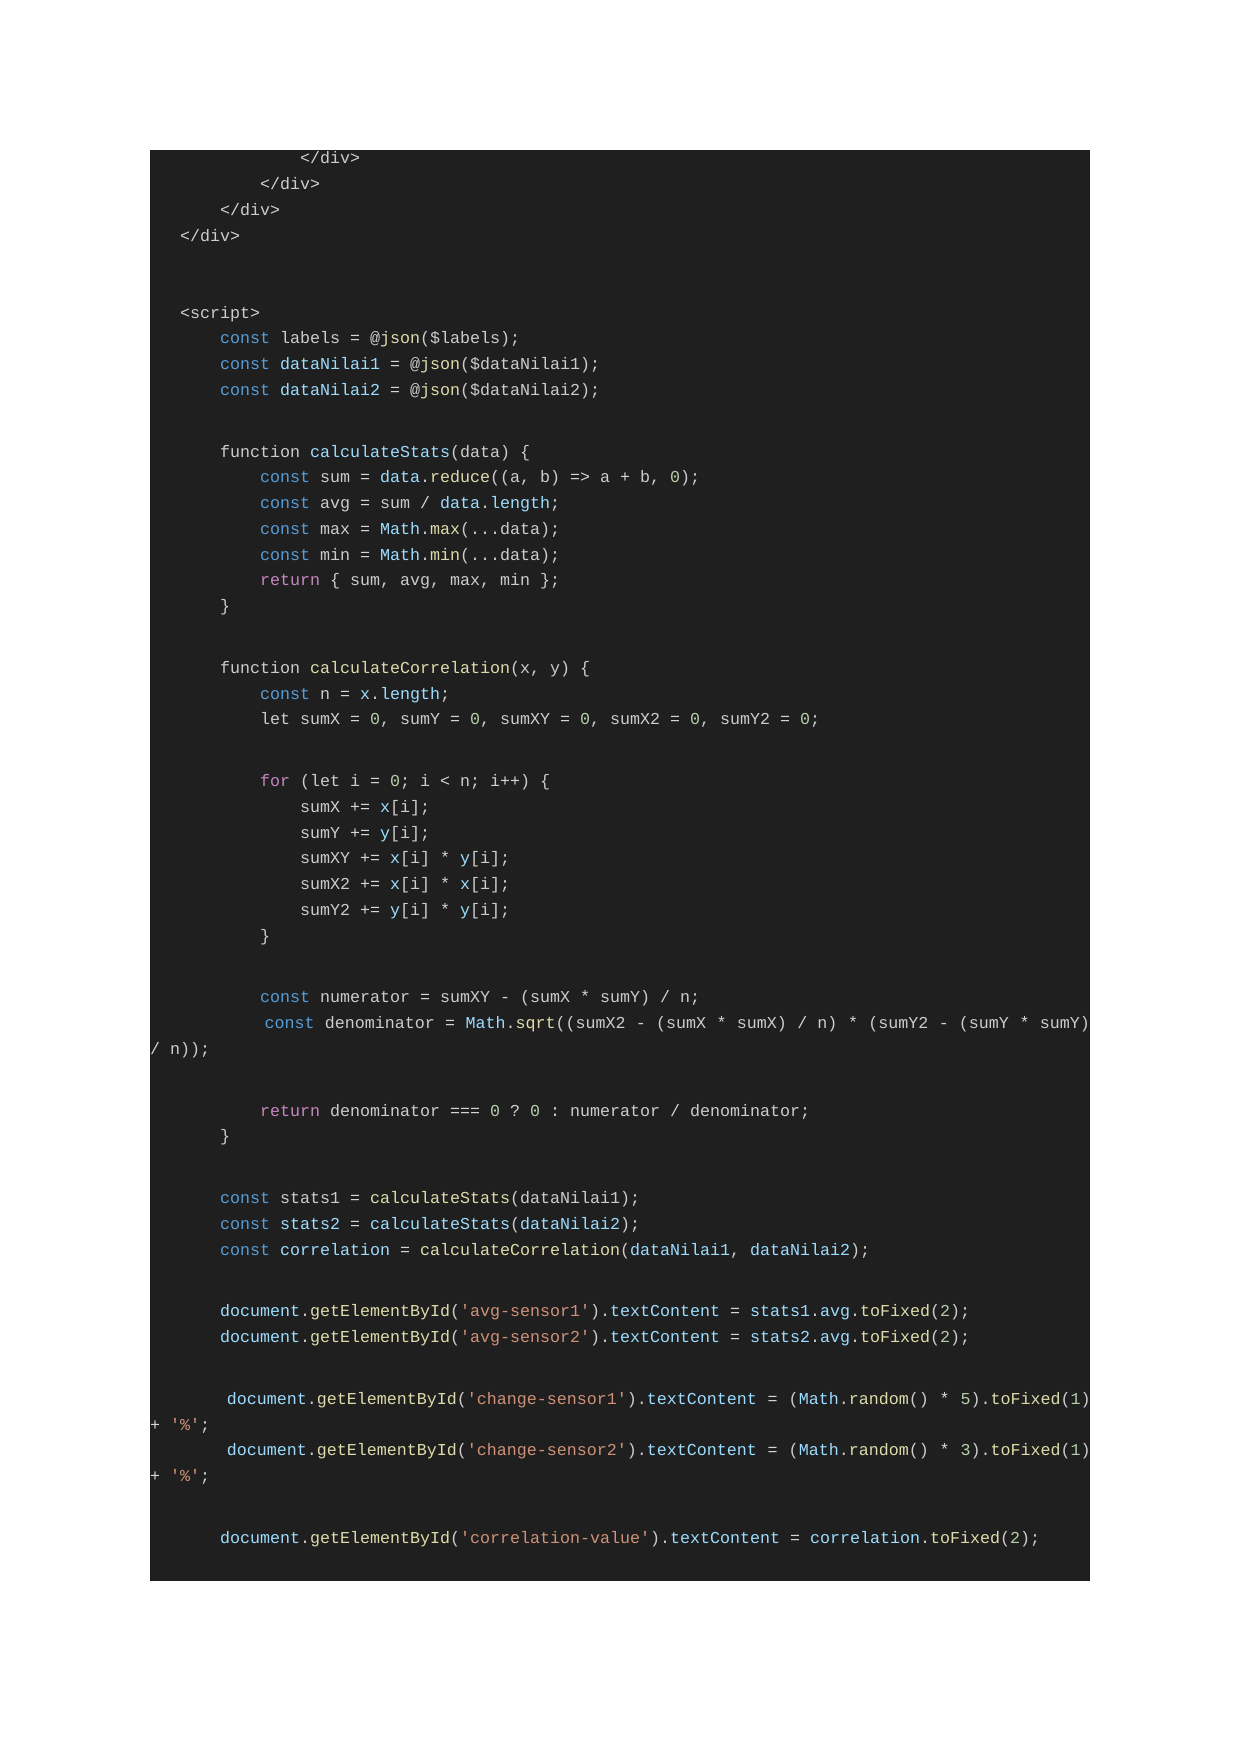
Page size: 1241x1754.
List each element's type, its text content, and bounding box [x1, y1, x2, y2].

text let sumX = 0, sumY = 0, sumXY = 0, sumX2 = 0, sumY2 = 0; [150, 711, 1090, 730]
text document.getElementById('change-sensor1').textContent = (Math.random() * 5).toFixed(1) + '%'; [150, 1390, 1090, 1435]
text const stats2 = calculateStats(dataNilai2); [150, 1215, 1090, 1234]
text const correlation = calculateCorrelation(dataNilai1, dataNilai2); [150, 1241, 1090, 1260]
text return { sum, avg, max, min }; [150, 572, 1090, 591]
text const min = Math.min(...data); [150, 546, 1090, 565]
text document.getElementById('avg-sensor1').textContent = stats1.avg.toFixed(2); [150, 1303, 1090, 1322]
text sumX += x[i]; [150, 798, 1090, 817]
text const denominator = Math.sqrt((sumX2 - (sumX * sumX) / n) * (sumY2 - (sumY * sumY) / n)); [150, 1014, 1090, 1059]
text } [150, 1128, 1090, 1147]
text <script> [150, 304, 1090, 323]
text } [150, 598, 1090, 617]
text } [150, 927, 1090, 946]
text const max = Math.max(...data); [150, 521, 1090, 539]
text sumY2 += y[i] * y[i]; [150, 901, 1090, 920]
text </div> [150, 227, 1090, 246]
text function calculateStats(data) { [150, 443, 1090, 462]
text </div> [150, 201, 1090, 220]
text const dataNilai2 = @json($dataNilai2); [150, 382, 1090, 400]
text const stats1 = calculateStats(dataNilai1); [150, 1189, 1090, 1208]
text document.getElementById('avg-sensor2').textContent = stats2.avg.toFixed(2); [150, 1328, 1090, 1347]
text const sum = data.reduce((a, b) => a + b, 0); [150, 469, 1090, 488]
text document.getElementById('correlation-value').textContent = correlation.toFixed(2); [150, 1529, 1090, 1548]
text </div> [150, 176, 1090, 194]
text return denominator === 0 ? 0 : numerator / denominator; [150, 1102, 1090, 1121]
text function calculateCorrelation(x, y) { [150, 659, 1090, 678]
text const dataNilai1 = @json($dataNilai1); [150, 356, 1090, 375]
text document.getElementById('change-sensor2').textContent = (Math.random() * 3).toFixed(1) + '%'; [150, 1442, 1090, 1486]
text const labels = @json($labels); [150, 330, 1090, 349]
text const n = x.length; [150, 685, 1090, 704]
text const avg = sum / data.length; [150, 495, 1090, 514]
text for (let i = 0; i < n; i++) { [150, 773, 1090, 792]
text sumY += y[i]; [150, 824, 1090, 843]
text sumX2 += x[i] * x[i]; [150, 876, 1090, 894]
text const numerator = sumXY - (sumX * sumY) / n; [150, 989, 1090, 1008]
text sumXY += x[i] * y[i]; [150, 850, 1090, 869]
text </div> [150, 150, 1090, 169]
